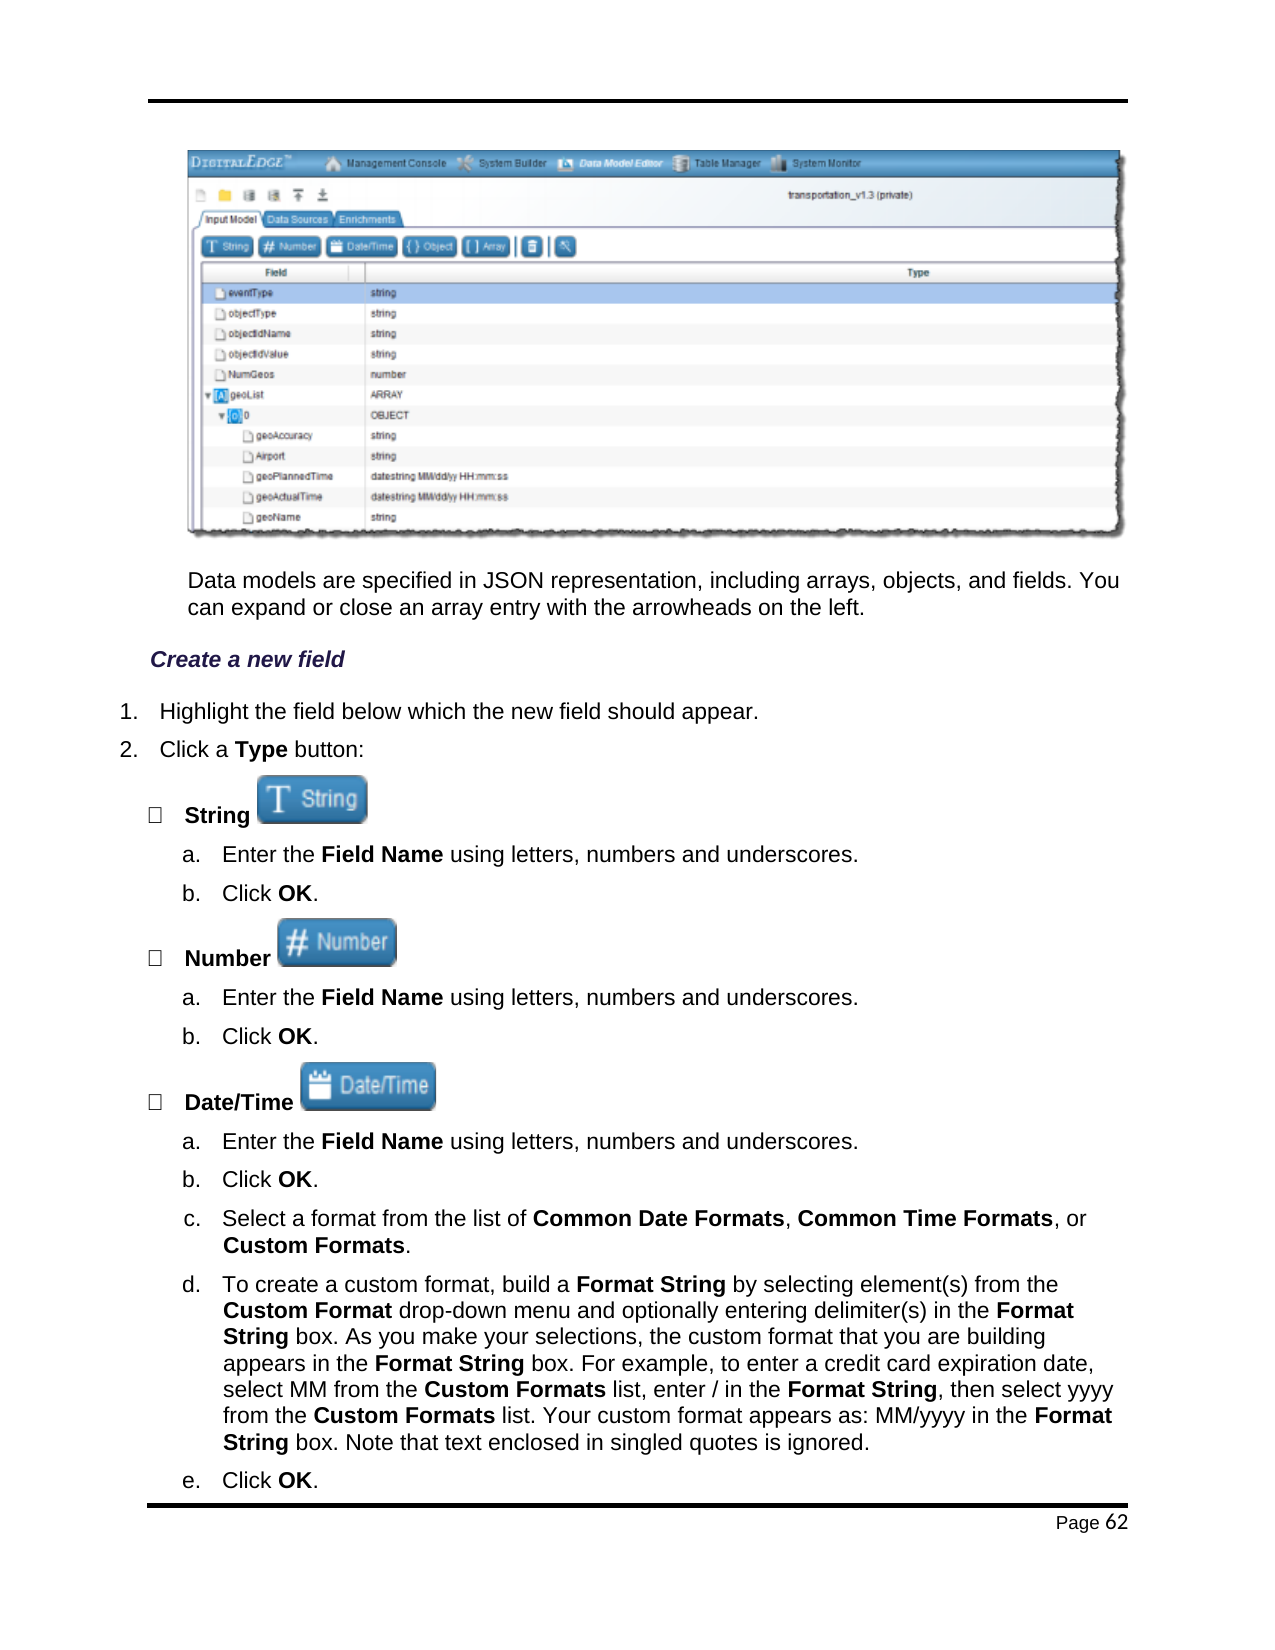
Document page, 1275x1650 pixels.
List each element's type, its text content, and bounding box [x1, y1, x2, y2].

subtitle Create a new field [150, 646, 1125, 672]
list Number [163, 919, 1125, 972]
list Click a Type button: [138, 736, 1125, 763]
picture [300, 1062, 437, 1111]
list Click OK. [201, 1023, 1125, 1049]
list Enter the Field Name using letters, numbers and underscores. [201, 984, 1125, 1011]
list Click OK. [201, 880, 1125, 906]
picture [187, 150, 1134, 547]
list Enter the Field Name using letters, numbers and underscores. [201, 841, 1125, 867]
list Enter the Field Name using letters, numbers and underscores. [201, 1128, 1125, 1154]
list To create a custom format, build a Format String by selecting element(s) from the Custom Format drop-down menu and optionally entering delimiter(s) in the Format String box. As you make your selections, the custom format that you are building appears in the Format String box. For example, to enter a credit card expiration date, select MM from the Custom Formats list, enter / in the Format String, then select yyyy from the Custom Formats list. Your custom format appears as: MM/yyyy in the Format String box. Note that text enclosed in singled quotes is ignored. [201, 1271, 1125, 1455]
list Highlight the field below which the new field should appear. [138, 698, 1125, 724]
list Click OK. [201, 1166, 1125, 1193]
list String [163, 775, 1125, 828]
picture [257, 775, 368, 824]
list Select a format from the list of Common Date Formats, Common Time Formats, or Custom Formats. [201, 1205, 1125, 1258]
list Date/Time [163, 1062, 1125, 1115]
picture [277, 918, 397, 967]
text Data models are specified in JSON representation, including arrays, objects, and fields. You can expand or close an array entry with the arrowheads on the left. [187, 567, 1125, 620]
list Click OK. [201, 1467, 1125, 1494]
